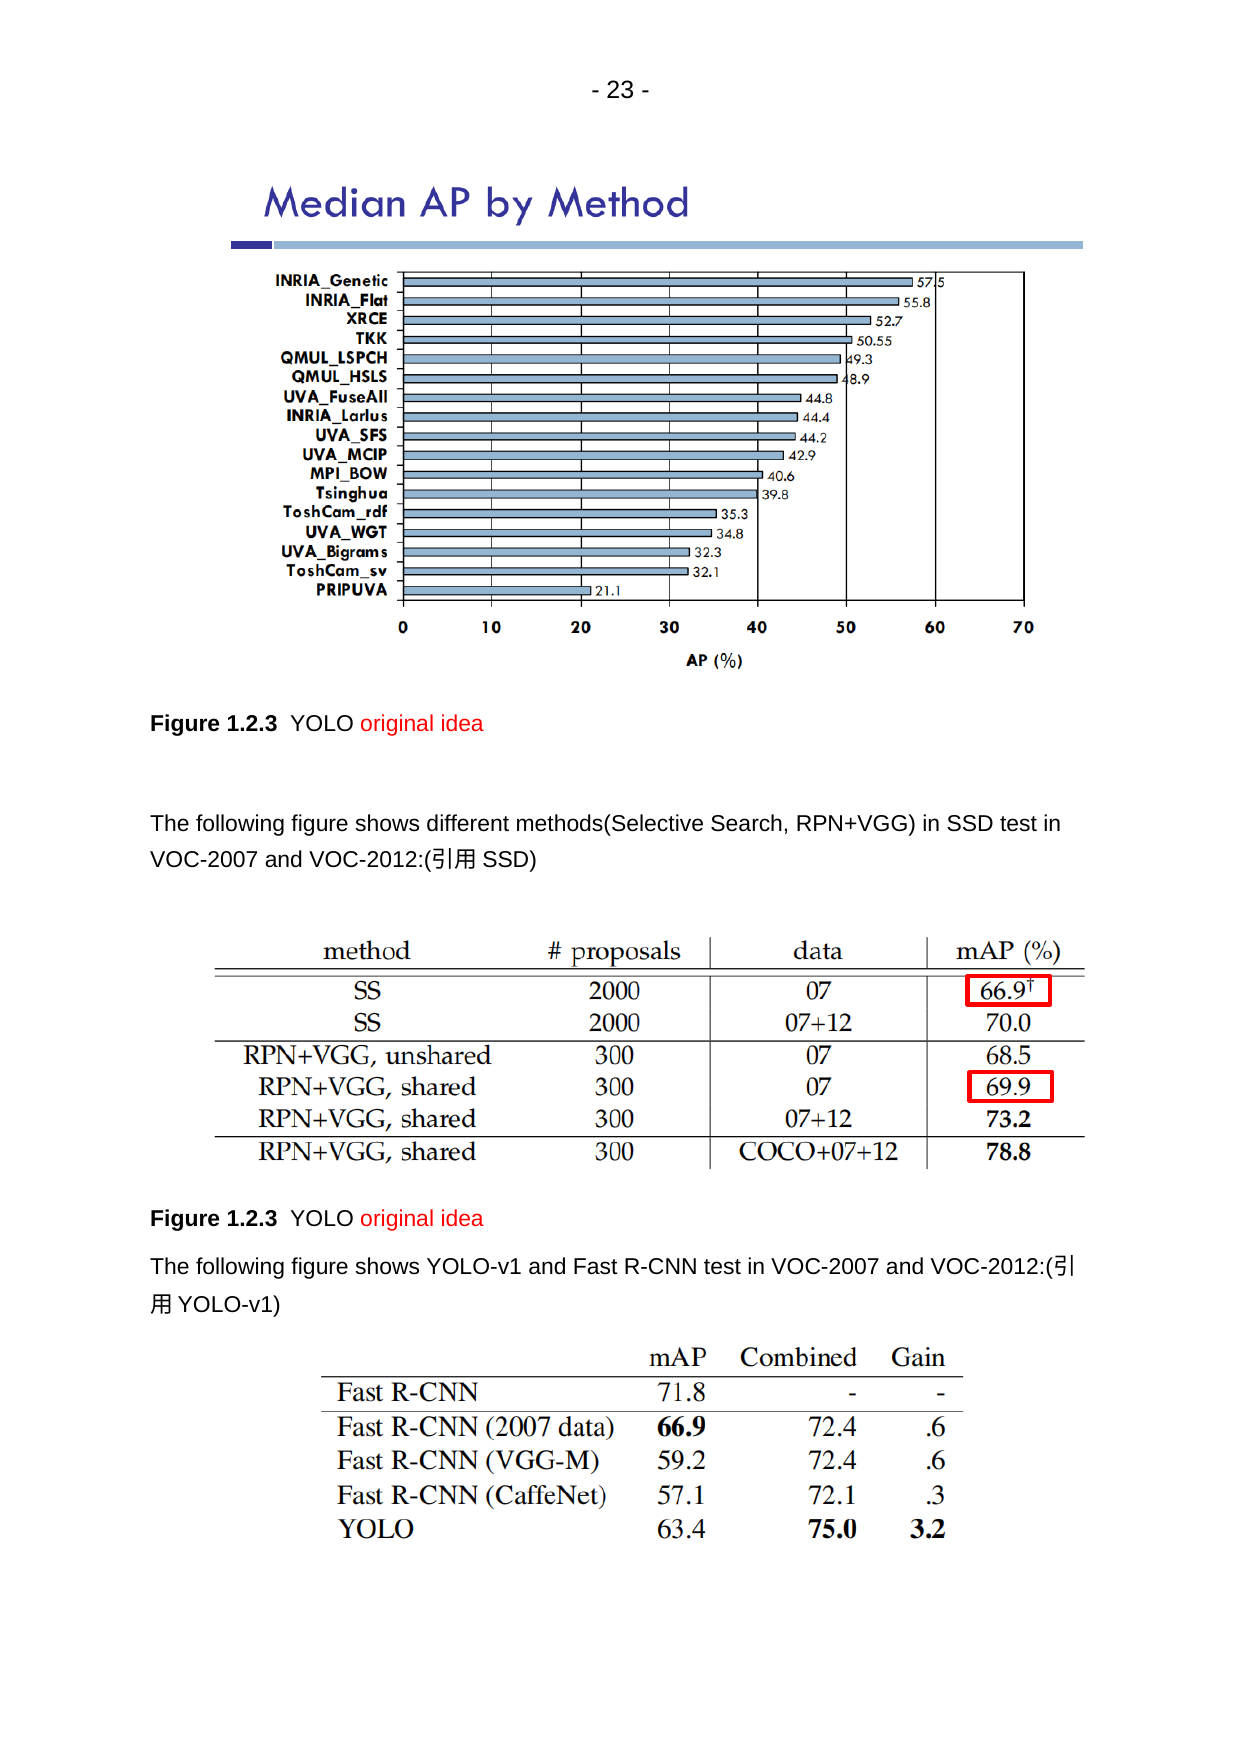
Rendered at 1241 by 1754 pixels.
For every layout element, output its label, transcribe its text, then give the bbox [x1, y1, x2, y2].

text The following figure shows YOLO-v1 and Fast R-CNN test in VOC-2007 and VOC-2012:(引用YOLO-v1) [150, 1244, 1090, 1319]
picture [225, 150, 1091, 685]
picture [300, 1331, 982, 1554]
text The following figure shows different methods(Selective Search, RPN+VGG) in SSD test in VOC-2007 and VOC-2012:(引用SSD) [150, 799, 1090, 874]
text Figure 1.2.3 YOLO original idea [150, 1205, 1090, 1231]
text Figure 1.2.3 YOLO original idea [150, 710, 1090, 736]
picture [150, 936, 1085, 1181]
